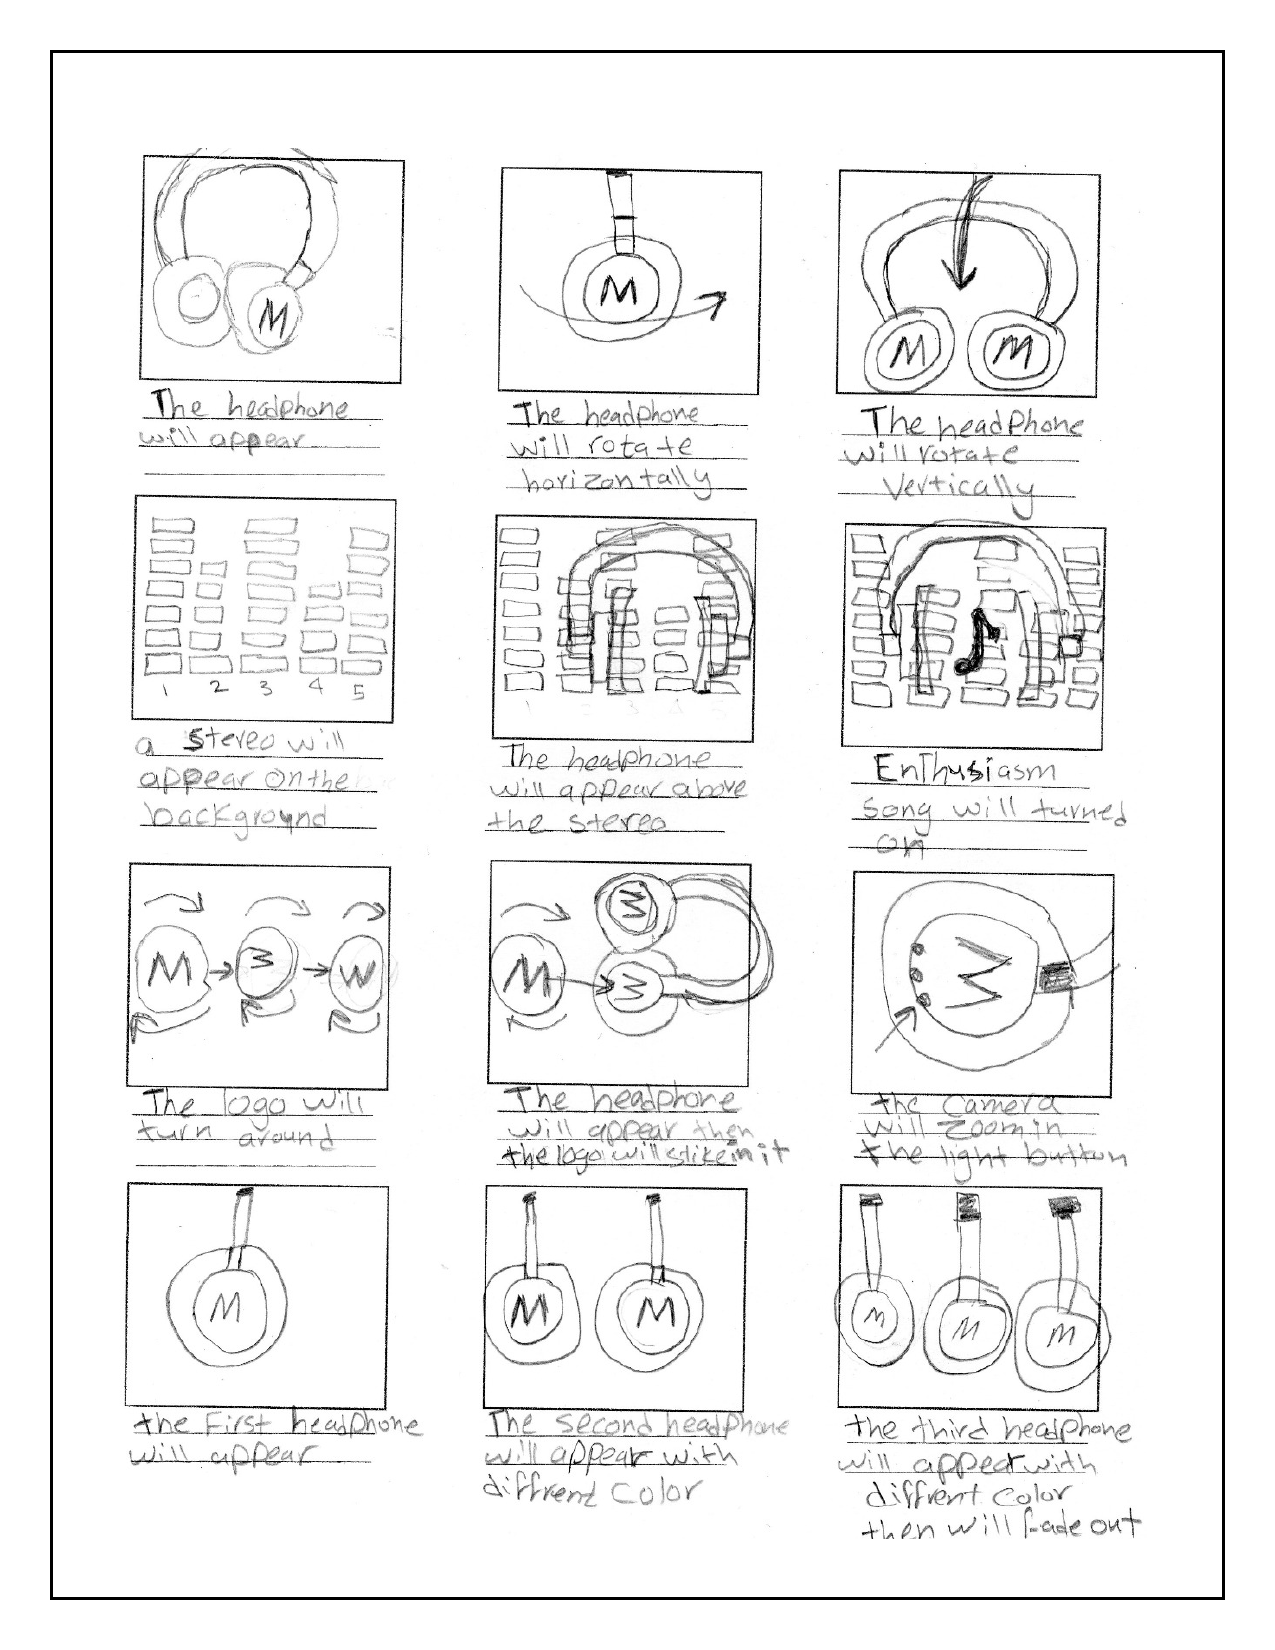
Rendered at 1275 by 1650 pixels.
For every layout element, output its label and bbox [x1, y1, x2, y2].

picture [119, 148, 1147, 1539]
